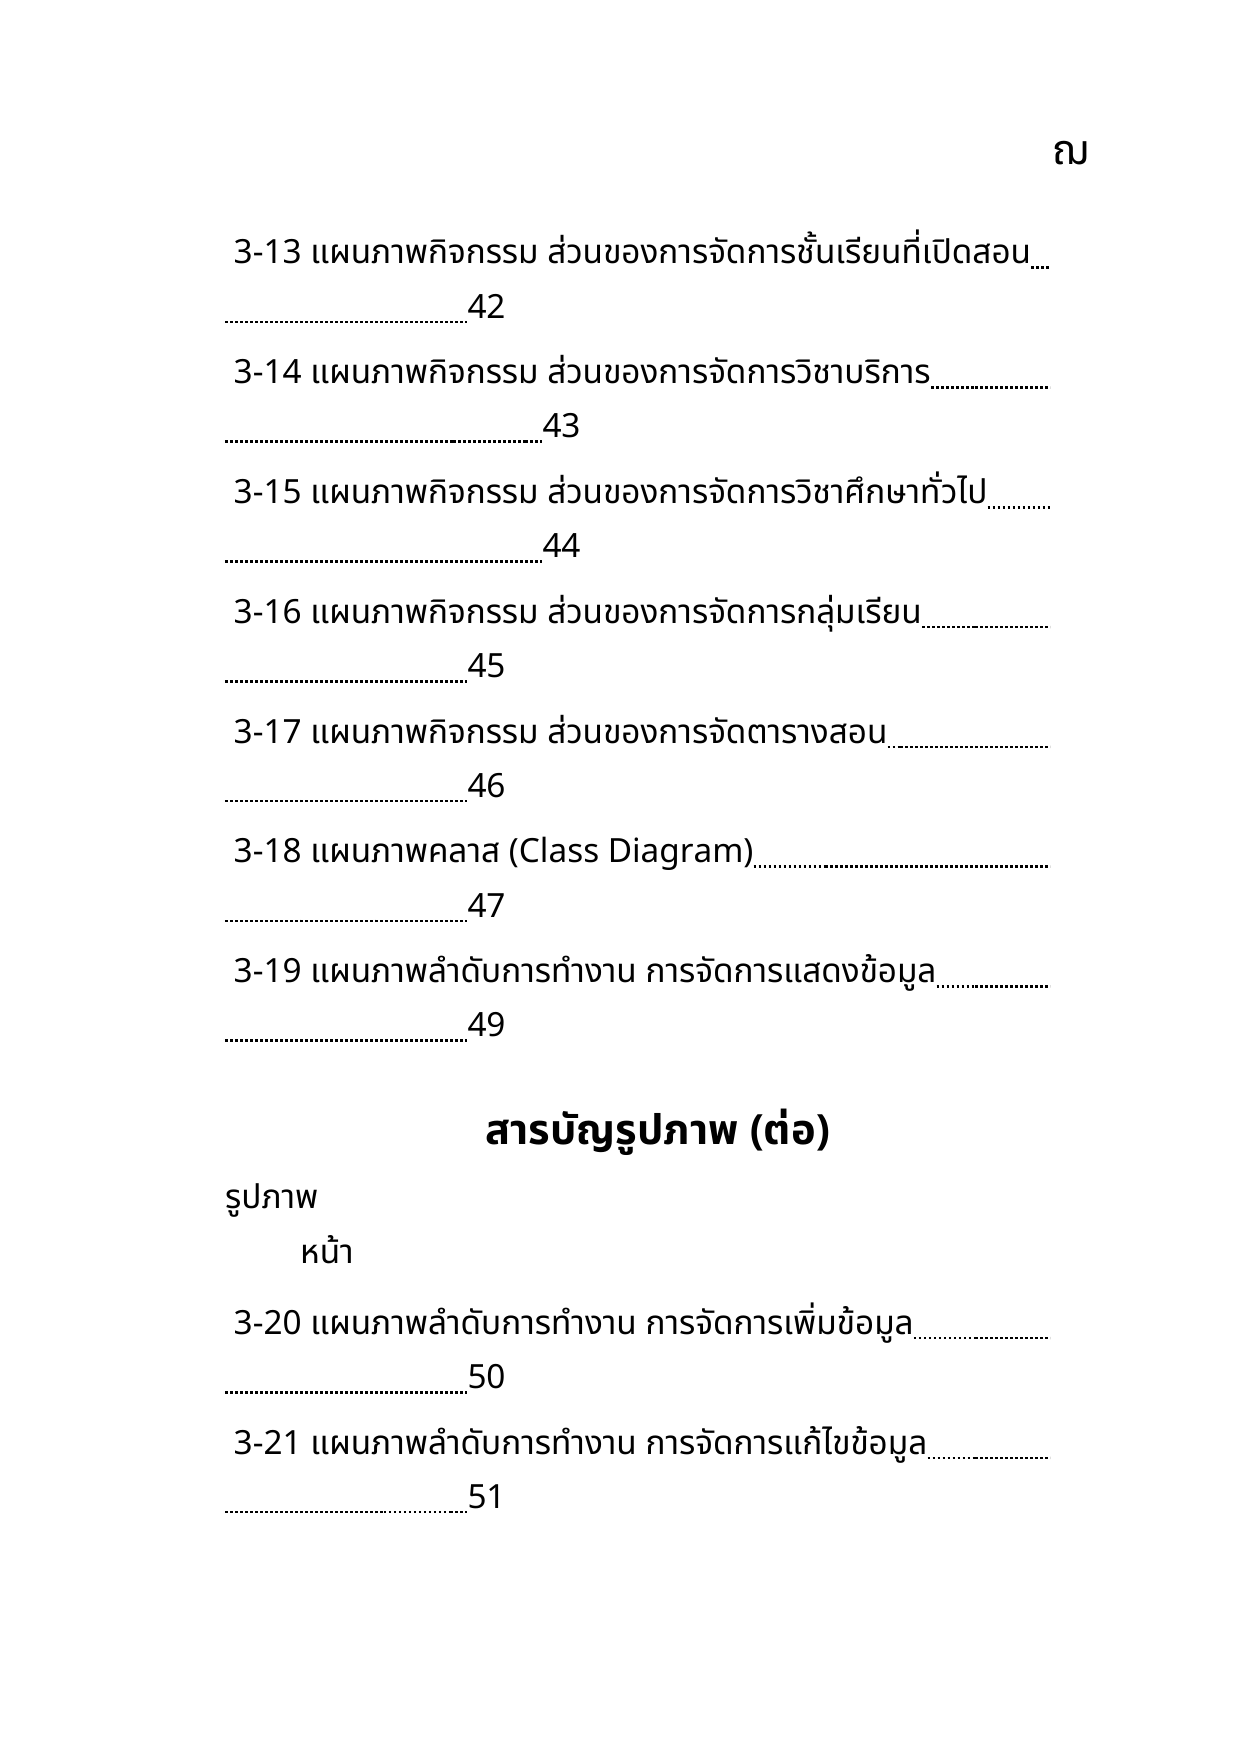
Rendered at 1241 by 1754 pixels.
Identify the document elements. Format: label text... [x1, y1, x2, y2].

text 3-15 แผนภาพกิจกรรม ส่วนของการจัดการวิชาศึกษาทั่วไป 44 [225, 468, 1090, 567]
text 3-19 แผนภาพลำดับการทำงาน การจัดการแสดงข้อมูล 49 [225, 947, 1090, 1047]
text 3-14 แผนภาพกิจกรรม ส่วนของการจัดการวิชาบริการ 43 [225, 348, 1090, 448]
text 3-20 แผนภาพลำดับการทำงาน การจัดการเพิ่มข้อมูล 50 [225, 1299, 1090, 1398]
text 3-21 แผนภาพลำดับการทำงาน การจัดการแก้ไขข้อมูล 51 [225, 1418, 1090, 1518]
subtitle สารบัญรูปภาพ (ต่อ) [225, 1100, 1090, 1163]
text 3-17 แผนภาพกิจกรรม ส่วนของการจัดตารางสอน 46 [225, 707, 1090, 807]
text 3-13 แผนภาพกิจกรรม ส่วนของการจัดการชั้นเรียนที่เปิดสอน 42 [225, 228, 1090, 328]
text 3-16 แผนภาพกิจกรรม ส่วนของการจัดการกลุ่มเรียน 45 [225, 588, 1090, 687]
text 3-18 แผนภาพคลาส (Class Diagram) 47 [225, 827, 1090, 927]
text รูปภาพ หน้า [225, 1173, 1090, 1278]
